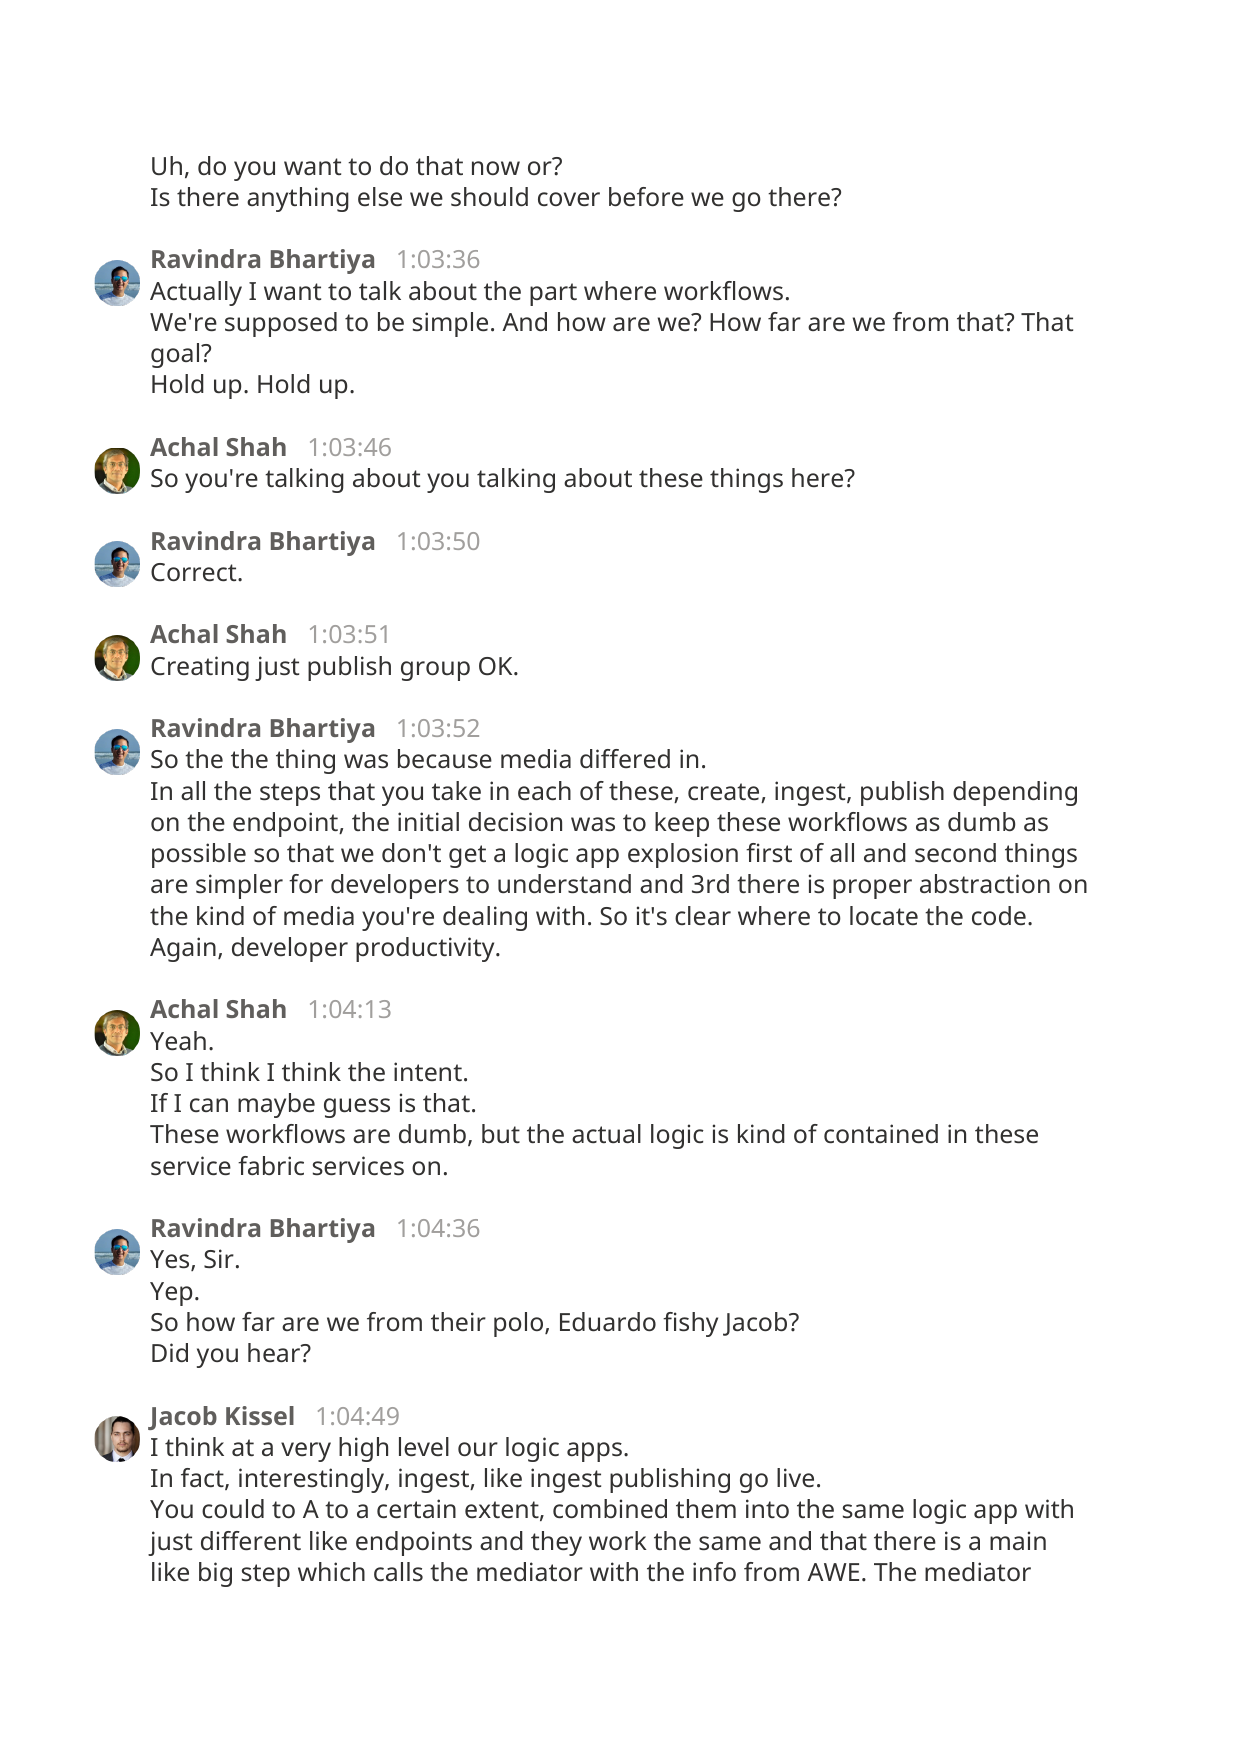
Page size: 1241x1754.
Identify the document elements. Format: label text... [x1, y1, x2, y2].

picture [94, 1229, 140, 1275]
text Ravindra Bhartiya 1:03:36 Actually I want to talk about the part where workflows. We're supposed to be simple. And how are we? How far are we from that? That goal? Hold up. Hold up. [150, 212, 1090, 400]
text Achal Shah 1:03:46 So you're talking about you talking about these things here? [150, 400, 1090, 494]
picture [94, 635, 140, 681]
picture [94, 448, 140, 494]
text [150, 150, 1090, 212]
picture [94, 1010, 140, 1056]
text Ravindra Bhartiya 1:04:36 Yes, Sir. Yep. So how far are we from their polo, Eduardo fishy Jacob? Did you hear? [150, 1181, 1090, 1369]
picture [94, 729, 140, 775]
text Ravindra Bhartiya 1:03:52 So the the thing was because media differed in. In all the steps that you take in each of these, create, ingest, publish depending on the endpoint, the initial decision was to keep these workflows as dumb as possible so that we don't get a logic app explosion first of all and second things are simpler for developers to understand and 3rd there is proper abstraction on the kind of media you're dealing with. So it's clear where to locate the code. Again, developer productivity. [150, 681, 1090, 962]
text Ravindra Bhartiya 1:03:50 Correct. [150, 494, 1090, 587]
picture [94, 260, 140, 306]
text Achal Shah 1:03:51 Creating just publish group OK. [150, 587, 1090, 681]
picture [94, 1416, 140, 1462]
text Achal Shah 1:04:13 Yeah. So I think I think the intent. If I can maybe guess is that. These workflows are dumb, but the actual logic is kind of contained in these service fabric services on. [150, 962, 1090, 1181]
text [150, 1369, 1090, 1587]
picture [94, 541, 140, 587]
